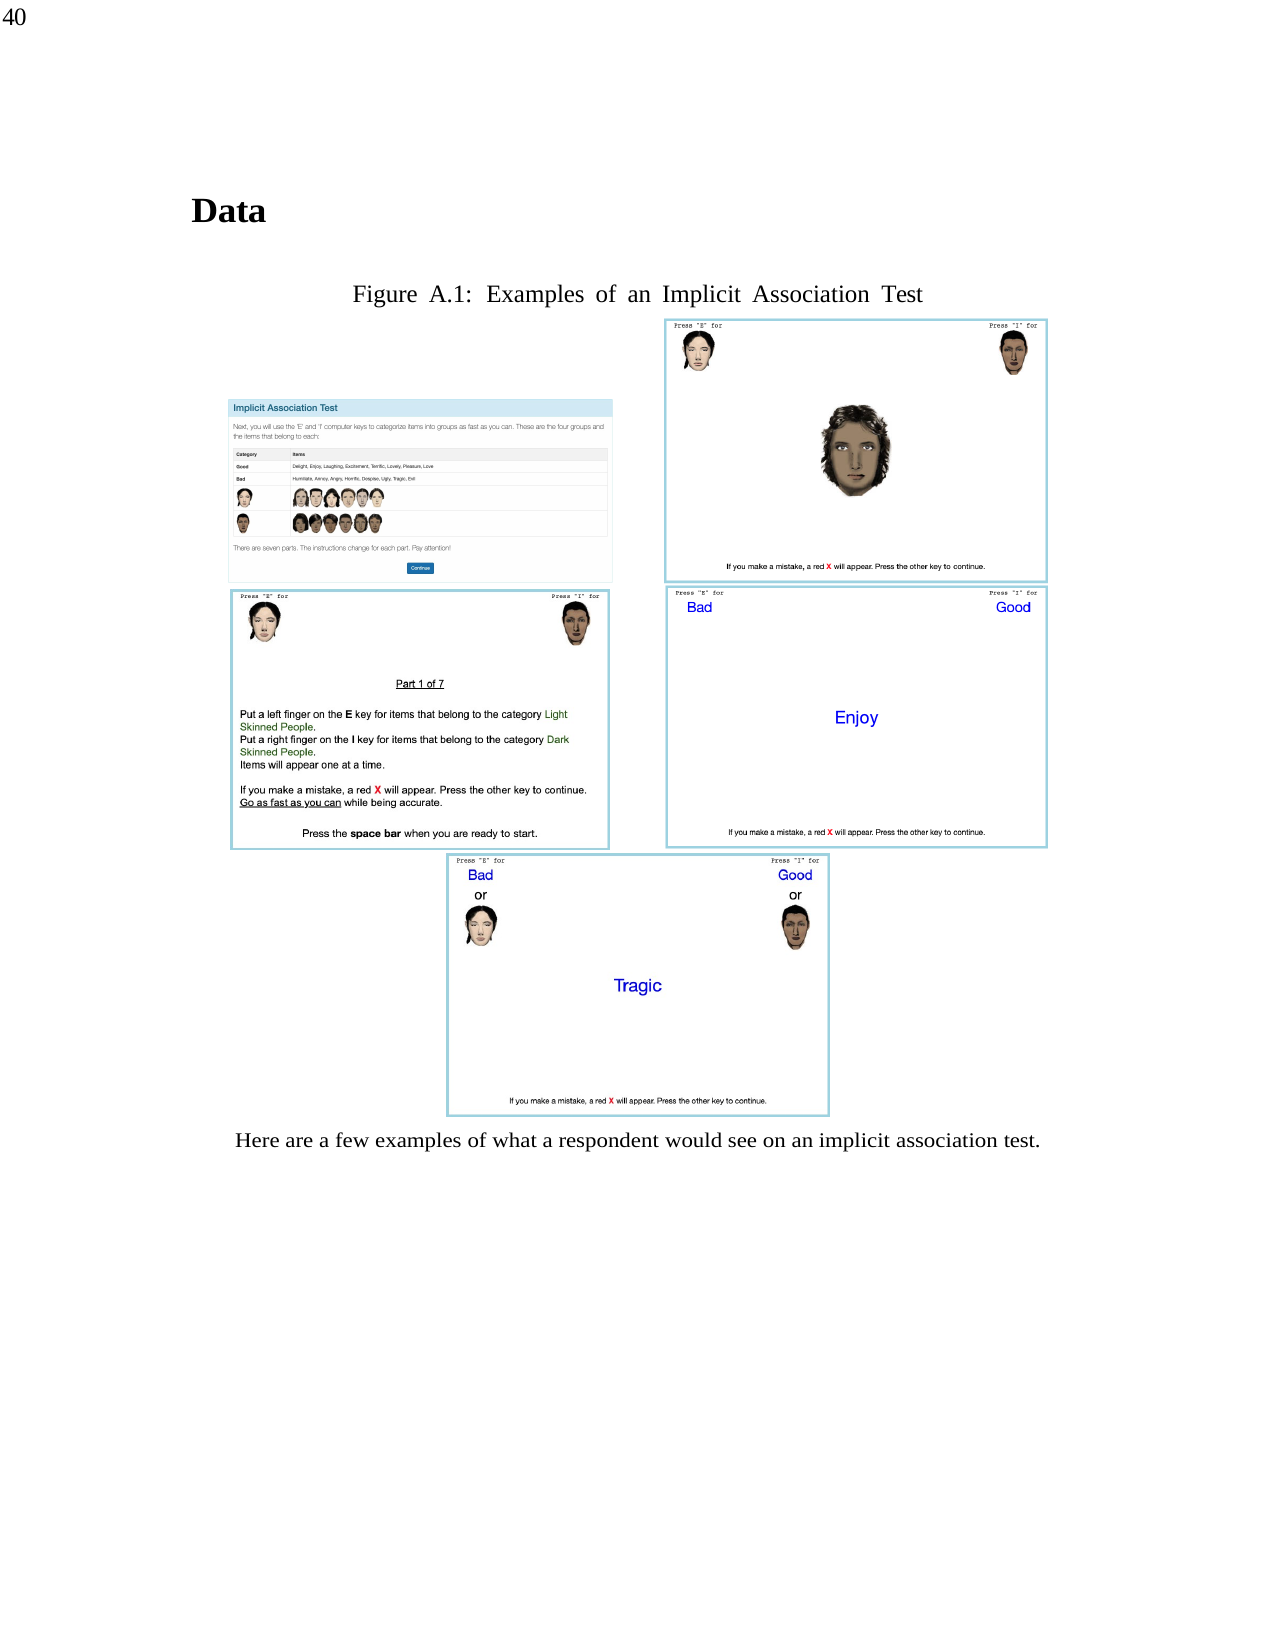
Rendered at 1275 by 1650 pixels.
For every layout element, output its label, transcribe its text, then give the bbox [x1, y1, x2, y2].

picture [228, 399, 235, 583]
picture [230, 589, 235, 850]
picture [662, 317, 1048, 327]
text Here are a few examples of what a respondent would see on an implicit association test. [235, 327, 1125, 1152]
text Figure A.1: Examples of an Implicit Association Test [187, 279, 1088, 308]
subtitle Data [191, 190, 1125, 231]
